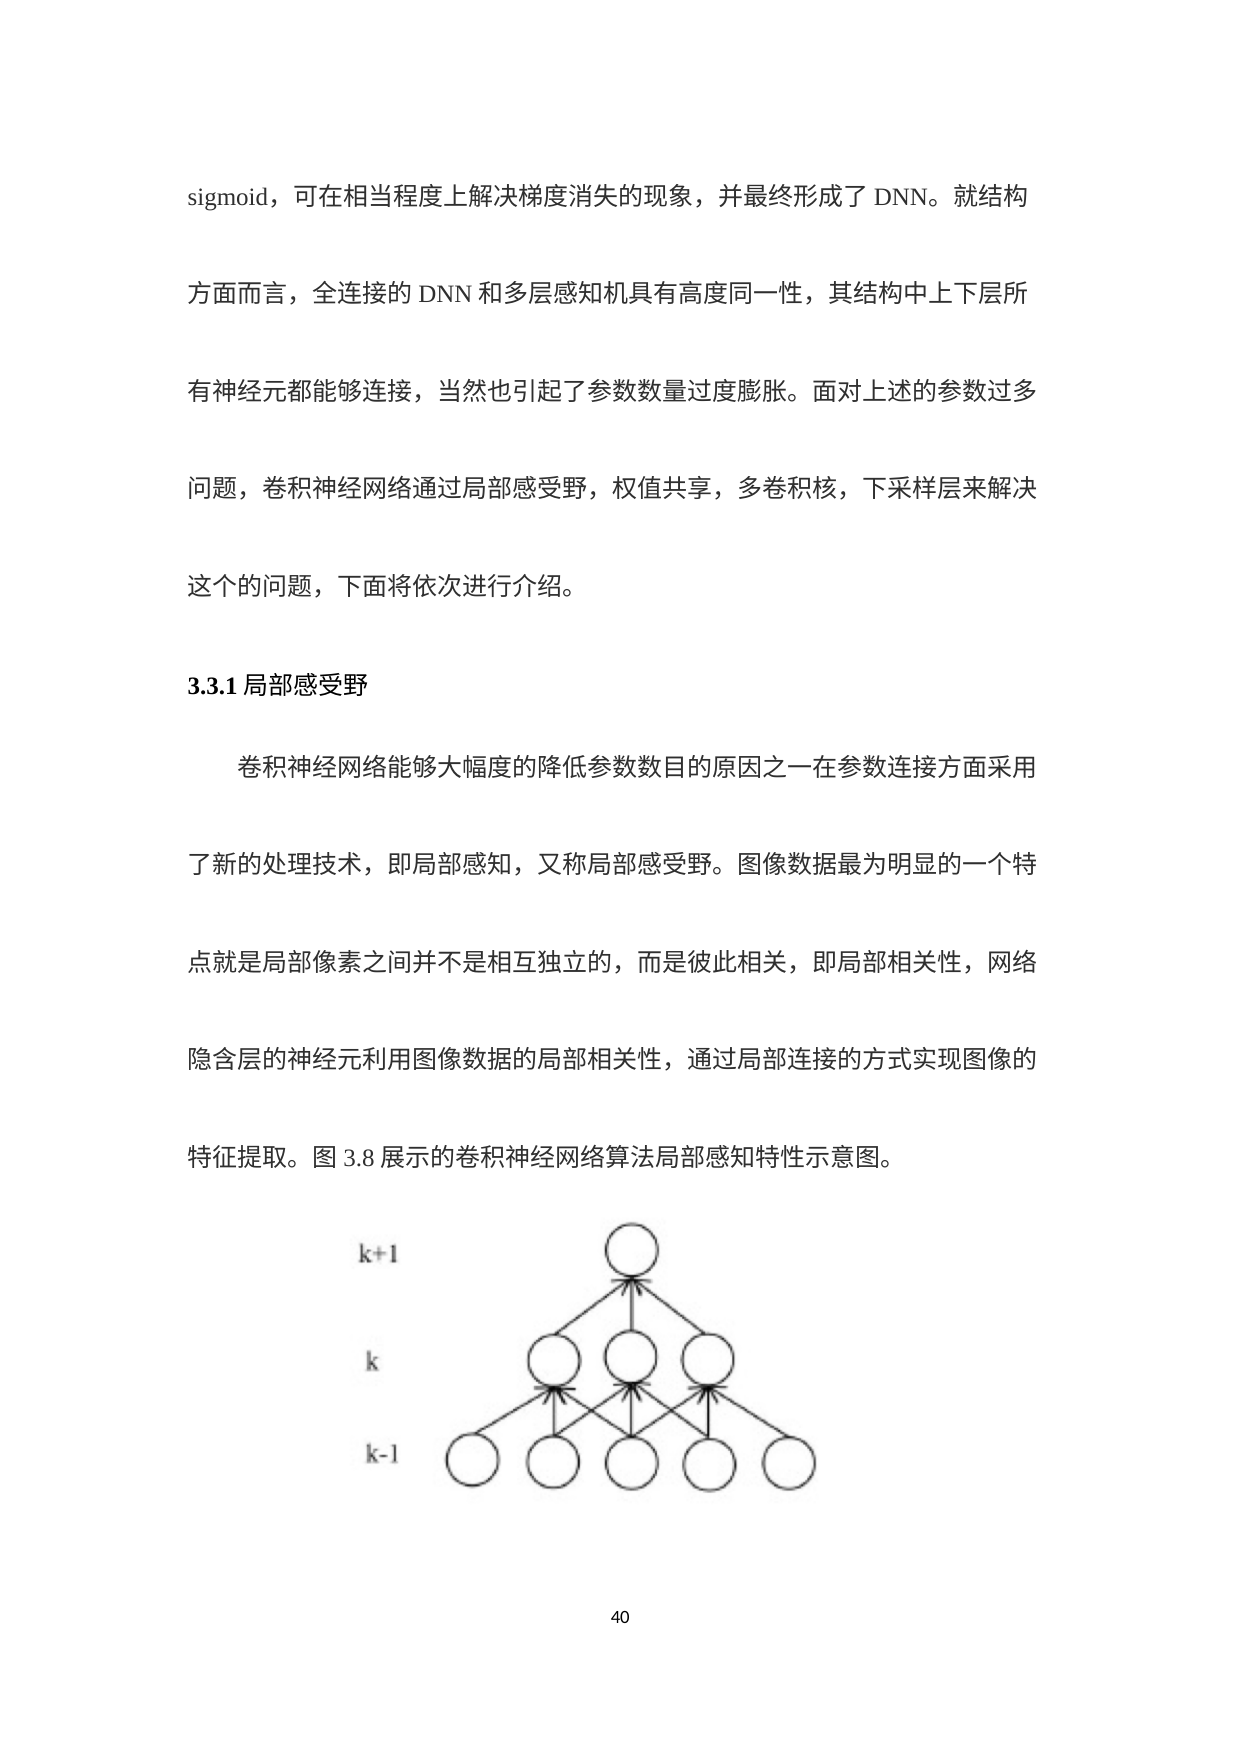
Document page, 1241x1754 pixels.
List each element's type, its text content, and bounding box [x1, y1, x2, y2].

text 卷积神经网络能够大幅度的降低参数数目的原因之一在参数连接方面采用了新的处理技术，即局部感知，又称局部感受野。图像数据最为明显的一个特点就是局部像素之间并不是相互独立的，而是彼此相关，即局部相关性，网络隐含层的神经元利用图像数据的局部相关性，通过局部连接的方式实现图像的特征提取。图 3.8 展示的卷积神经网络算法局部感知特性示意图。 [187, 733, 1053, 1188]
subtitle 3.3.1 局部感受野 [187, 651, 1053, 716]
picture [295, 1205, 945, 1519]
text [187, 162, 1053, 617]
